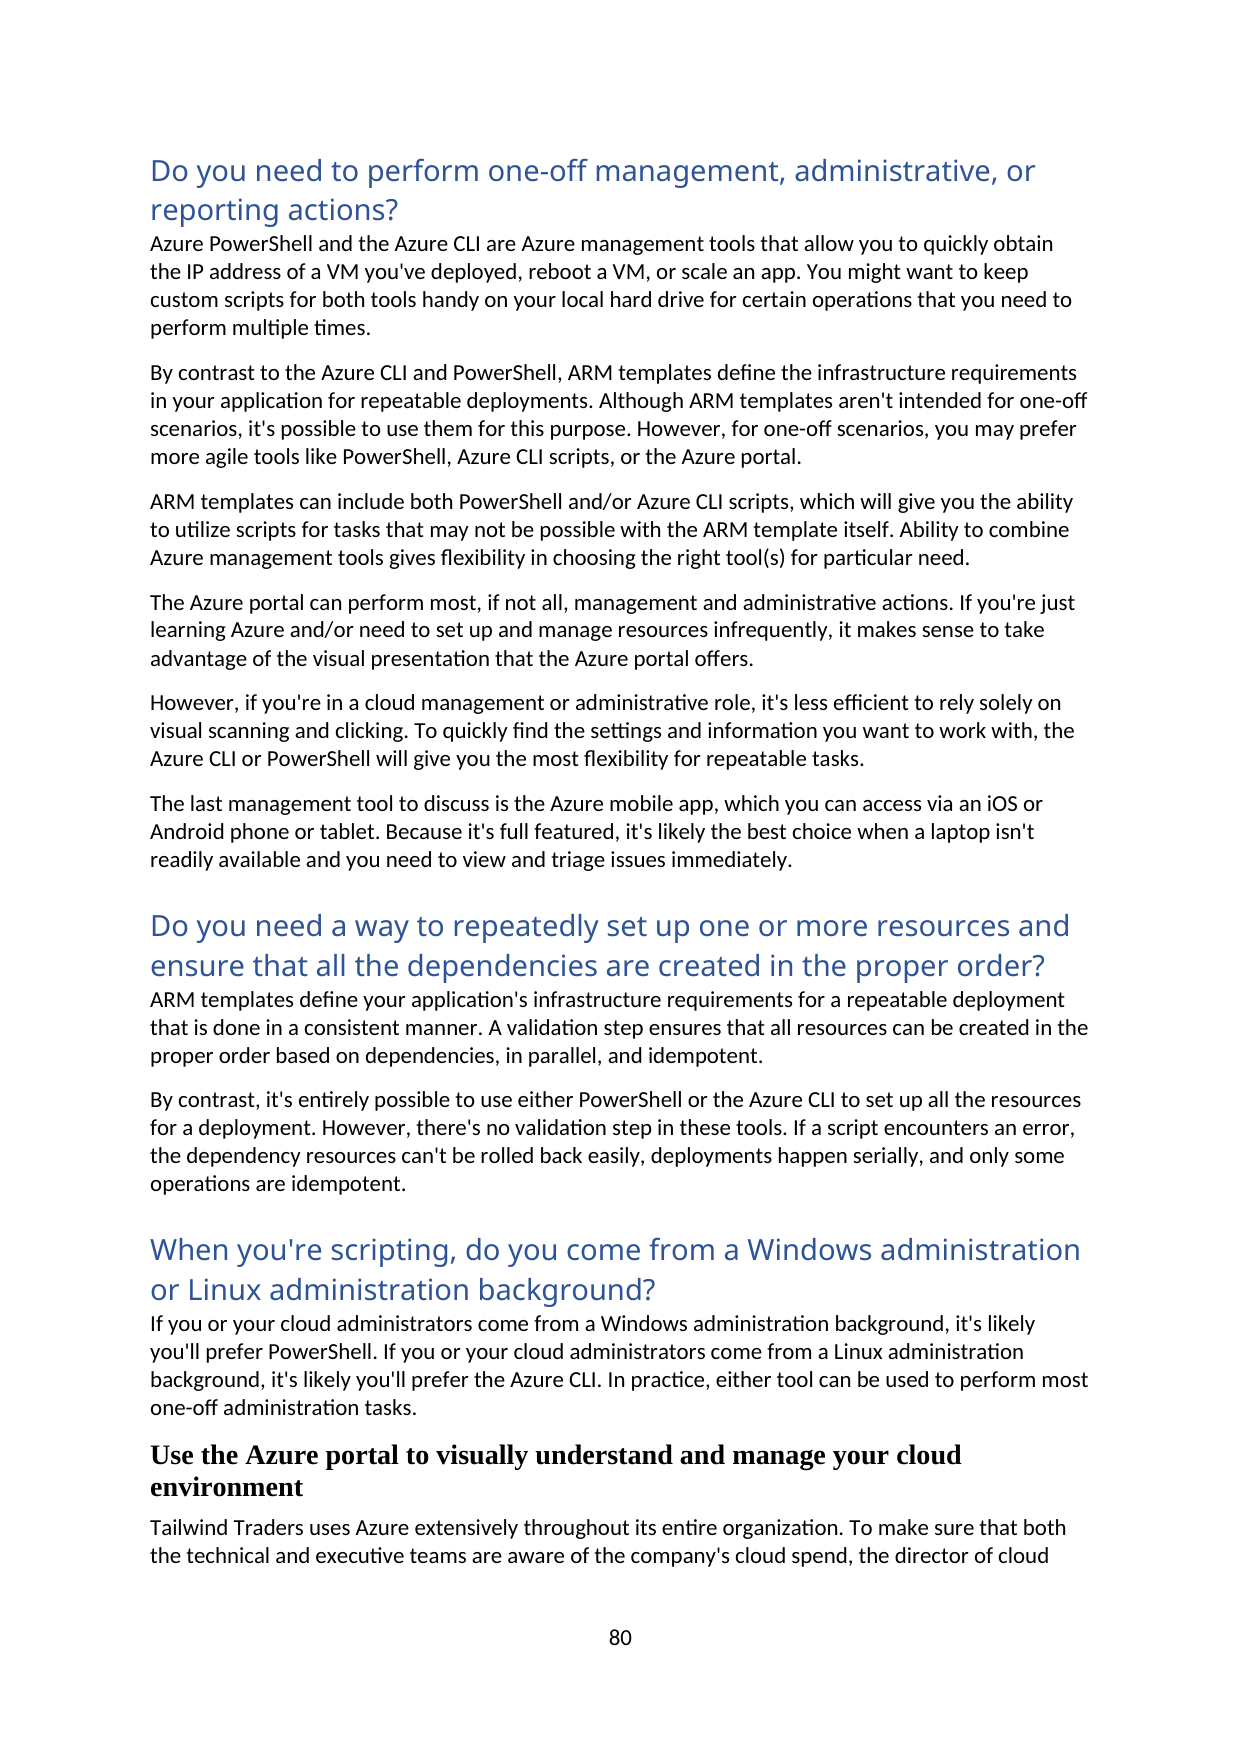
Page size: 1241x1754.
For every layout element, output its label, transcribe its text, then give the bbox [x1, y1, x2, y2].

text ARM templates define your application's infrastructure requirements for a repeatable deployment that is done in a consistent manner. A validation step ensures that all resources can be created in the proper order based on dependencies, in parallel, and idempotent. [150, 985, 1090, 1069]
subtitle Do you need a way to repeatedly set up one or more resources and ensure that all the dependencies are created in the proper order? [150, 905, 1090, 985]
text ARM templates can include both PowerShell and/or Azure CLI scripts, which will give you the ability to utilize scripts for tasks that may not be possible with the ARM template itself. Ability to combine Azure management tools gives flexibility in choosing the right tool(s) for particular need. [150, 487, 1090, 571]
text By contrast to the Azure CLI and PowerShell, ARM templates define the infrastructure requirements in your application for repeatable deployments. Although ARM templates aren't intended for one-off scenarios, it's possible to use them for this purpose. However, for one-off scenarios, you may prefer more agile tools like PowerShell, Azure CLI scripts, or the Azure portal. [150, 358, 1090, 470]
text The Azure portal can perform most, if not all, management and administrative actions. If you're just learning Azure and/or need to set up and manage resources infrequently, it makes sense to take advantage of the visual presentation that the Azure portal offers. [150, 588, 1090, 672]
text By contrast, it's entirely possible to use either PowerShell or the Azure CLI to set up all the resources for a deployment. However, there's no validation step in these tools. If a script encounters an error, the dependency resources can't be rolled back easily, deployments happen serially, and only some operations are idempotent. [150, 1085, 1090, 1197]
text However, if you're in a cloud management or administrative role, it's less efficient to rely solely on visual scanning and clicking. To quickly find the settings and information you want to work with, the Azure CLI or PowerShell will give you the most flexibility for repeatable tasks. [150, 688, 1090, 772]
text The last management tool to discuss is the Azure mobile app, which you can access via an iOS or Android phone or tablet. Because it's full featured, it's likely the best choice when a laptop isn't readily available and you need to view and triage issues immediately. [150, 789, 1090, 873]
text If you or your cloud administrators come from a Windows administration background, it's likely you'll prefer PowerShell. If you or your cloud administrators come from a Linux administration background, it's likely you'll prefer the Azure CLI. In practice, either tool can be used to perform most one-off administration tasks. [150, 1309, 1090, 1421]
subtitle When you're scripting, do you come from a Windows administration or Linux administration background? [150, 1230, 1090, 1309]
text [150, 1513, 1090, 1569]
text Azure PowerShell and the Azure CLI are Azure management tools that allow you to quickly obtain the IP address of a VM you've deployed, reboot a VM, or scale an app. You might want to keep custom scripts for both tools handy on your local hard drive for certain operations that you need to perform multiple times. [150, 229, 1090, 341]
subtitle Do you need to perform one-off management, administrative, or reporting actions? [150, 150, 1090, 229]
subtitle Use the Azure portal to visually understand and manage your cloud environment [150, 1438, 1090, 1503]
